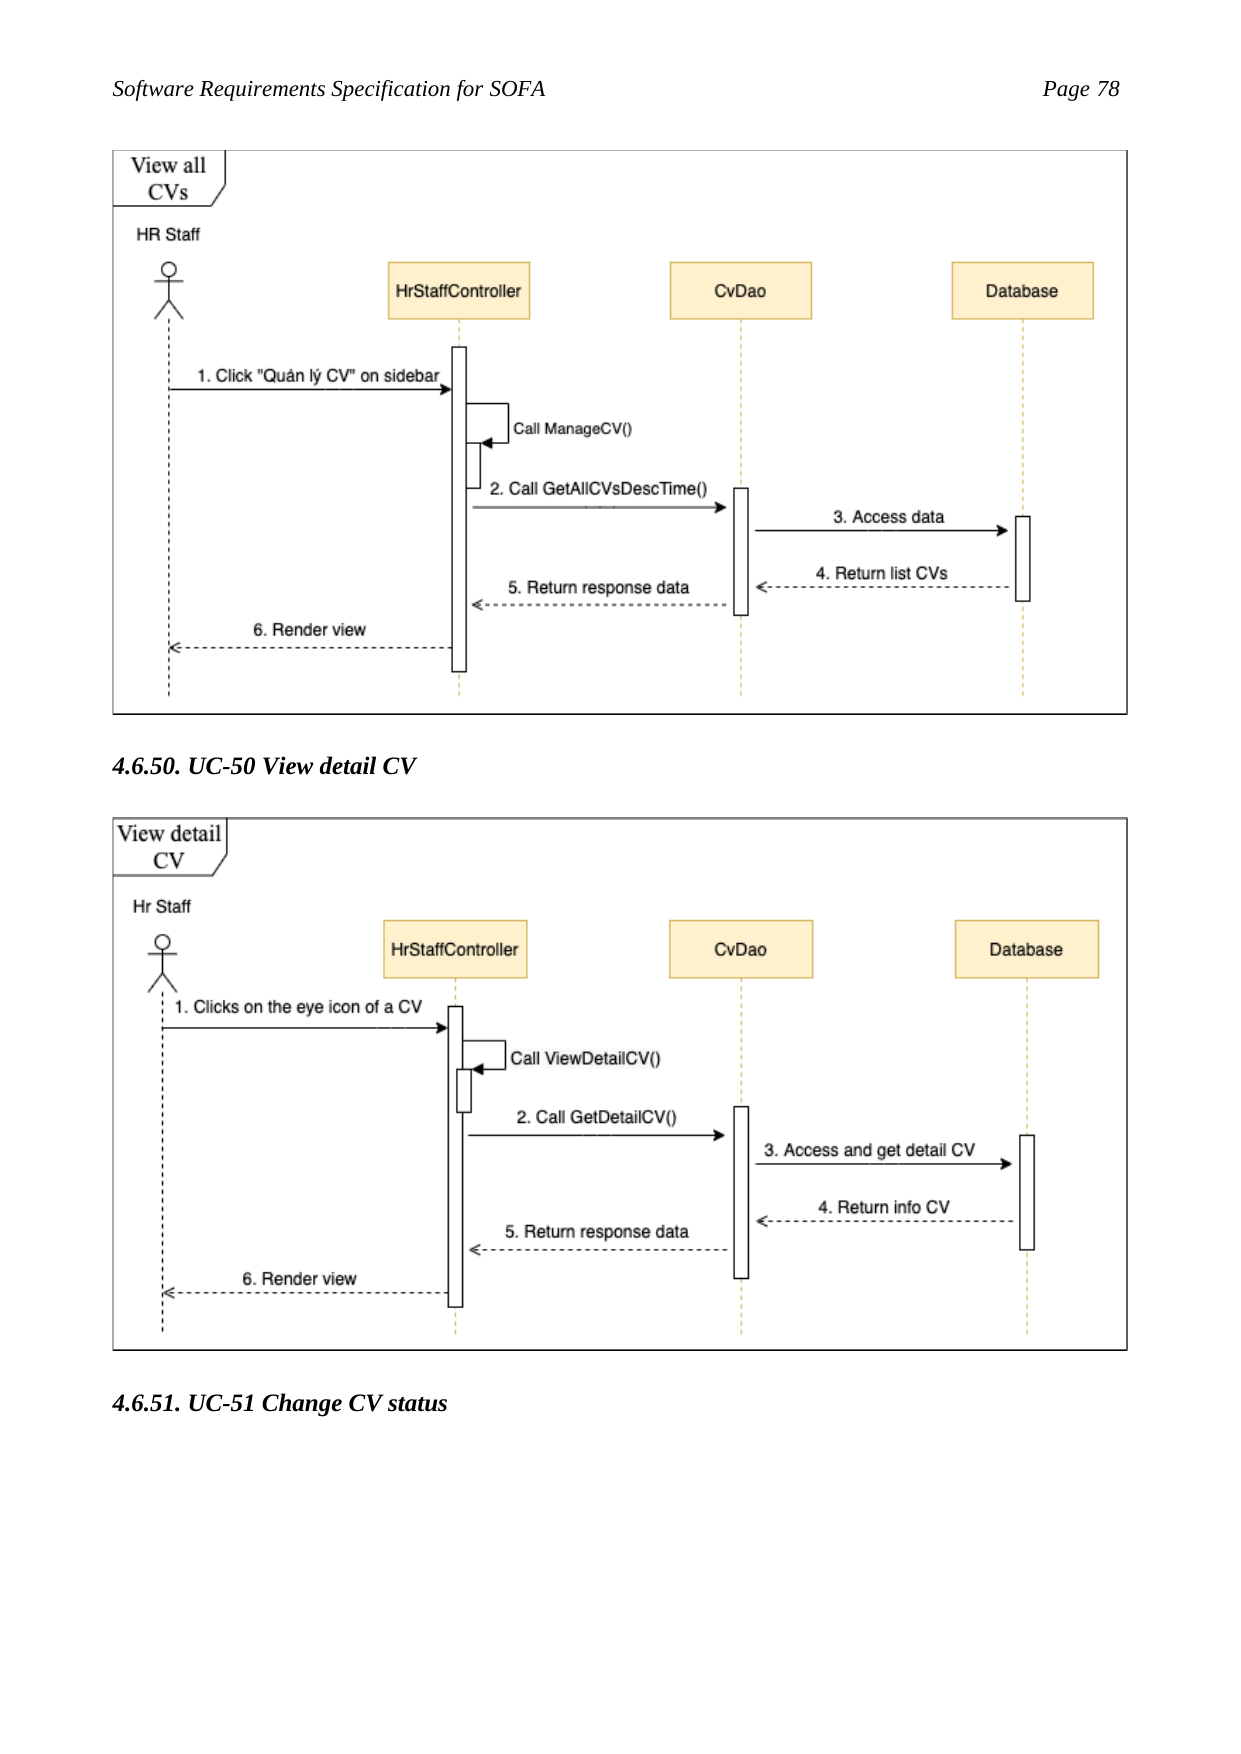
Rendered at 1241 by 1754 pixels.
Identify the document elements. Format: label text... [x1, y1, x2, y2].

picture [112, 150, 1128, 715]
picture [112, 817, 1128, 1351]
text 4.6.50. UC-50 View detail CV [112, 751, 1128, 780]
text 4.6.51. UC-51 Change CV status [112, 1388, 1128, 1416]
